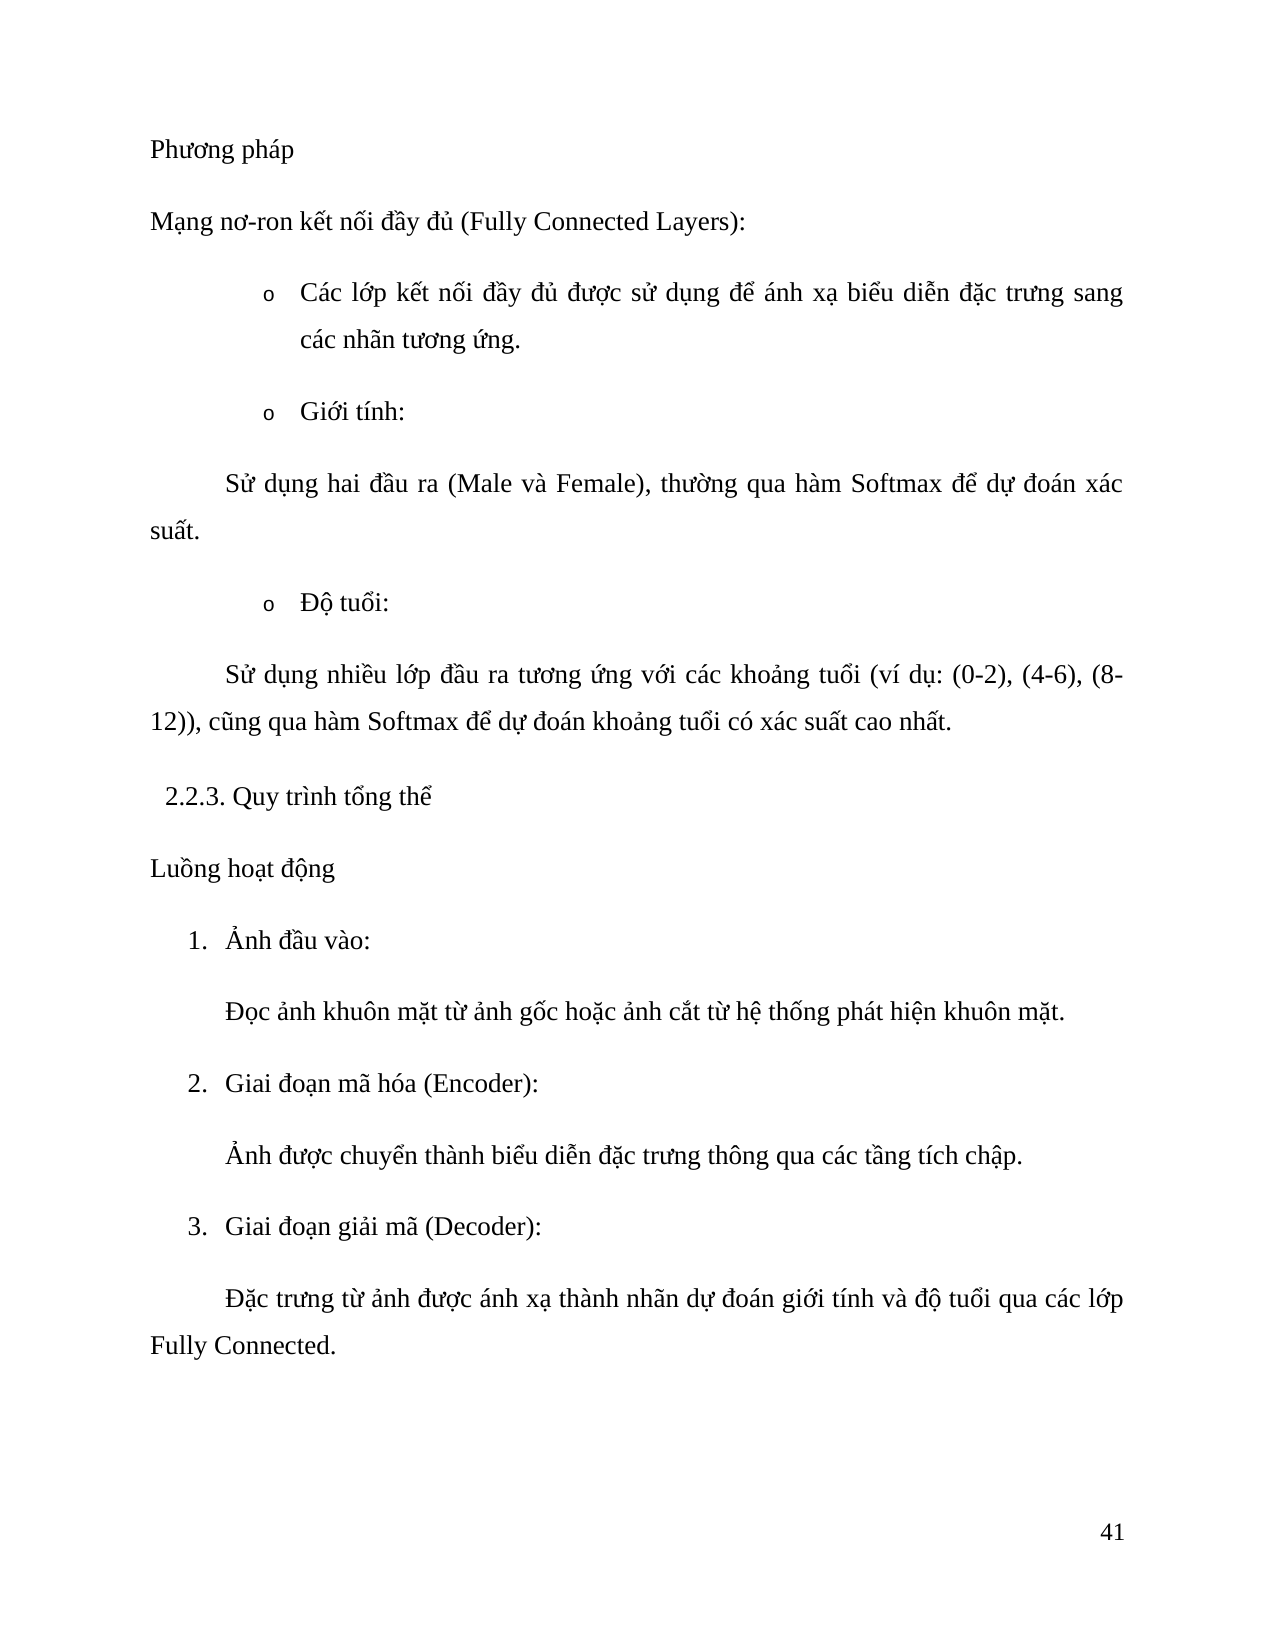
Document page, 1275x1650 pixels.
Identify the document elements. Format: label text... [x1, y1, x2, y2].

list Giai đoạn mã hóa (Encoder): [187, 1067, 1125, 1098]
list Giới tính: [262, 395, 1125, 427]
list Ảnh đầu vào: [187, 924, 1125, 955]
list Giai đoạn giải mã (Decoder): [187, 1210, 1125, 1242]
text Phương pháp [150, 133, 1125, 164]
text Ảnh được chuyển thành biểu diễn đặc trưng thông qua các tầng tích chập. [150, 1139, 1125, 1170]
list Các lớp kết nối đầy đủ được sử dụng để ánh xạ biểu diễn đặc trưng sang các nhãn tương ứng. [262, 276, 1125, 354]
text Đọc ảnh khuôn mặt từ ảnh gốc hoặc ảnh cắt từ hệ thống phát hiện khuôn mặt. [150, 995, 1125, 1027]
subtitle 2.2.3. Quy trình tổng thể [165, 780, 1125, 812]
text Sử dụng nhiều lớp đầu ra tương ứng với các khoảng tuổi (ví dụ: (0-2), (4-6), (8-12)), cũng qua hàm Softmax để dự đoán khoảng tuổi có xác suất cao nhất. [150, 658, 1125, 736]
text Đặc trưng từ ảnh được ánh xạ thành nhãn dự đoán giới tính và độ tuổi qua các lớp Fully Connected. [150, 1282, 1125, 1360]
text Sử dụng hai đầu ra (Male và Female), thường qua hàm Softmax để dự đoán xác suất. [150, 467, 1125, 545]
text Mạng nơ-ron kết nối đầy đủ (Fully Connected Layers): [150, 204, 1125, 236]
text Luồng hoạt động [150, 852, 1125, 883]
list Độ tuổi: [262, 586, 1125, 617]
